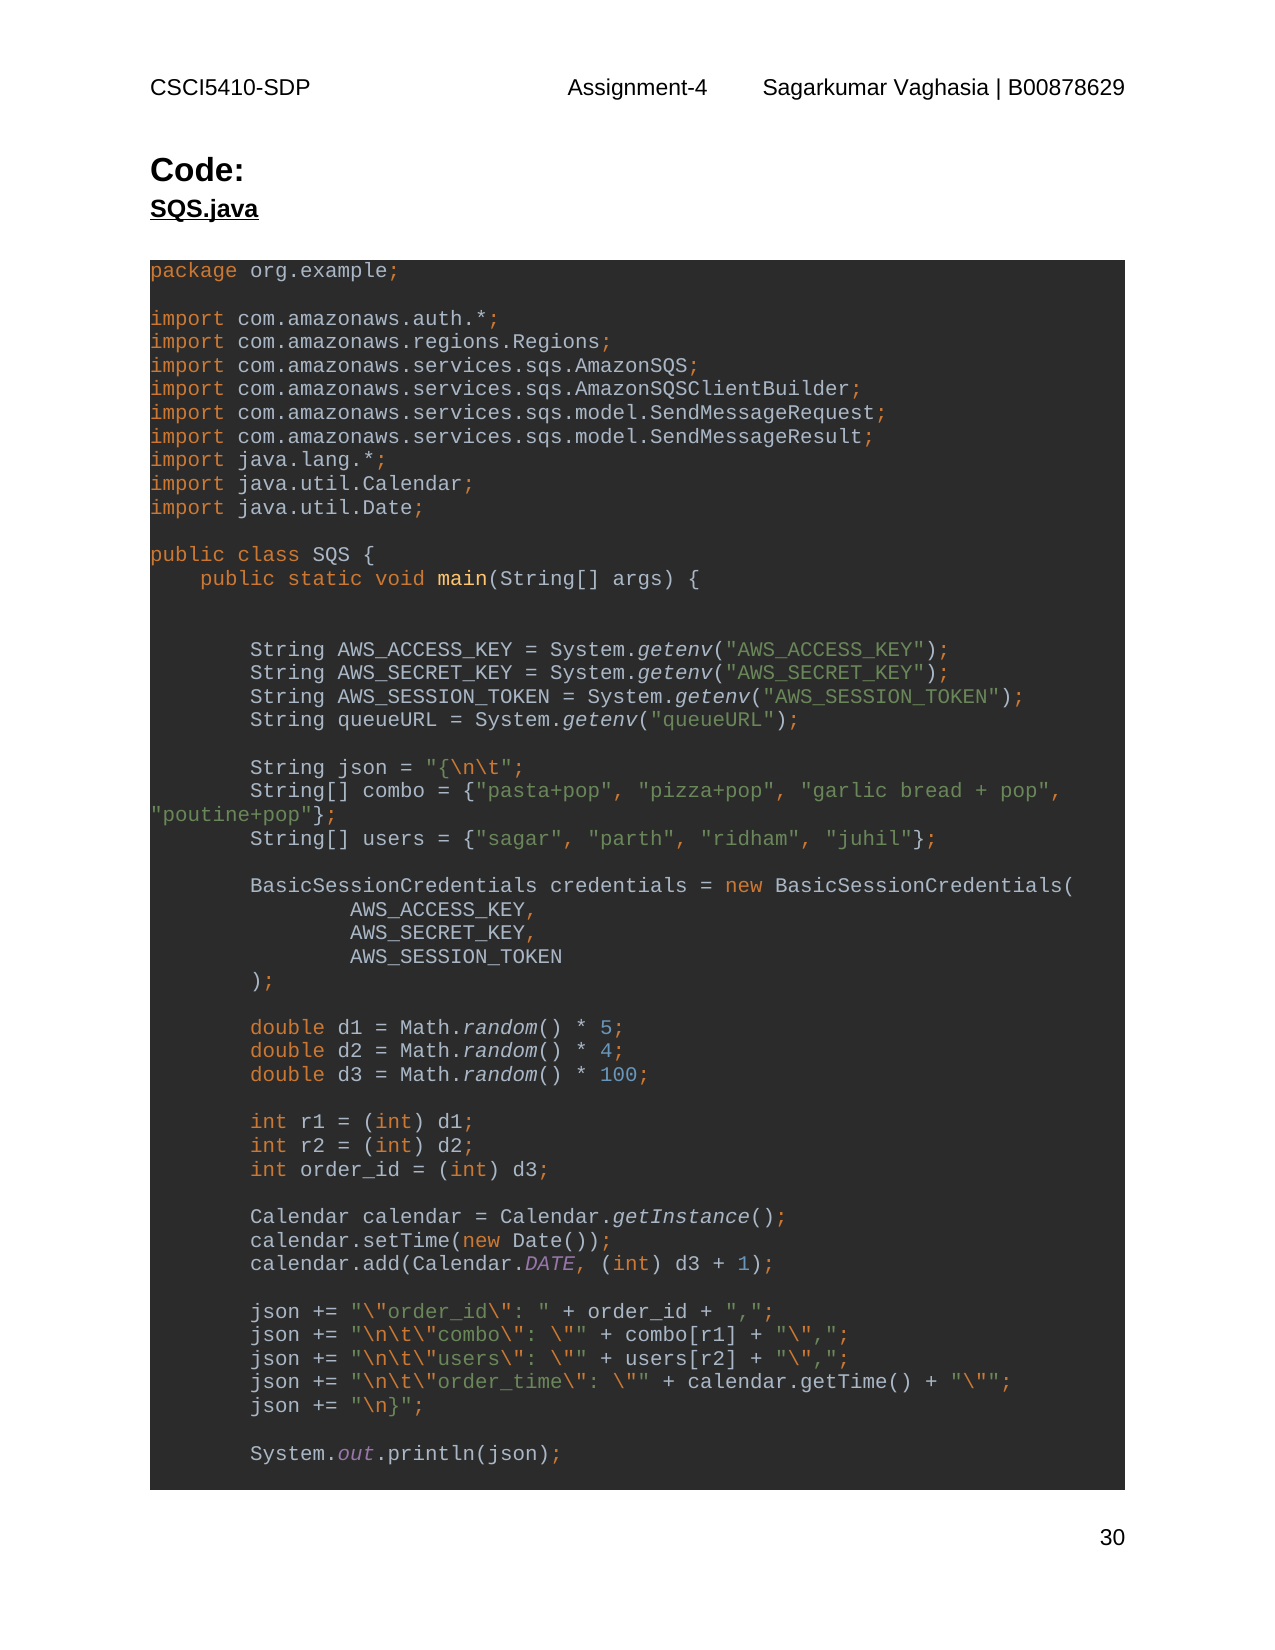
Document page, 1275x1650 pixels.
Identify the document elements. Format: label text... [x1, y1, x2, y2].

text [150, 260, 1125, 1490]
text SQS.java [150, 194, 1125, 223]
text Code: [150, 150, 1125, 188]
